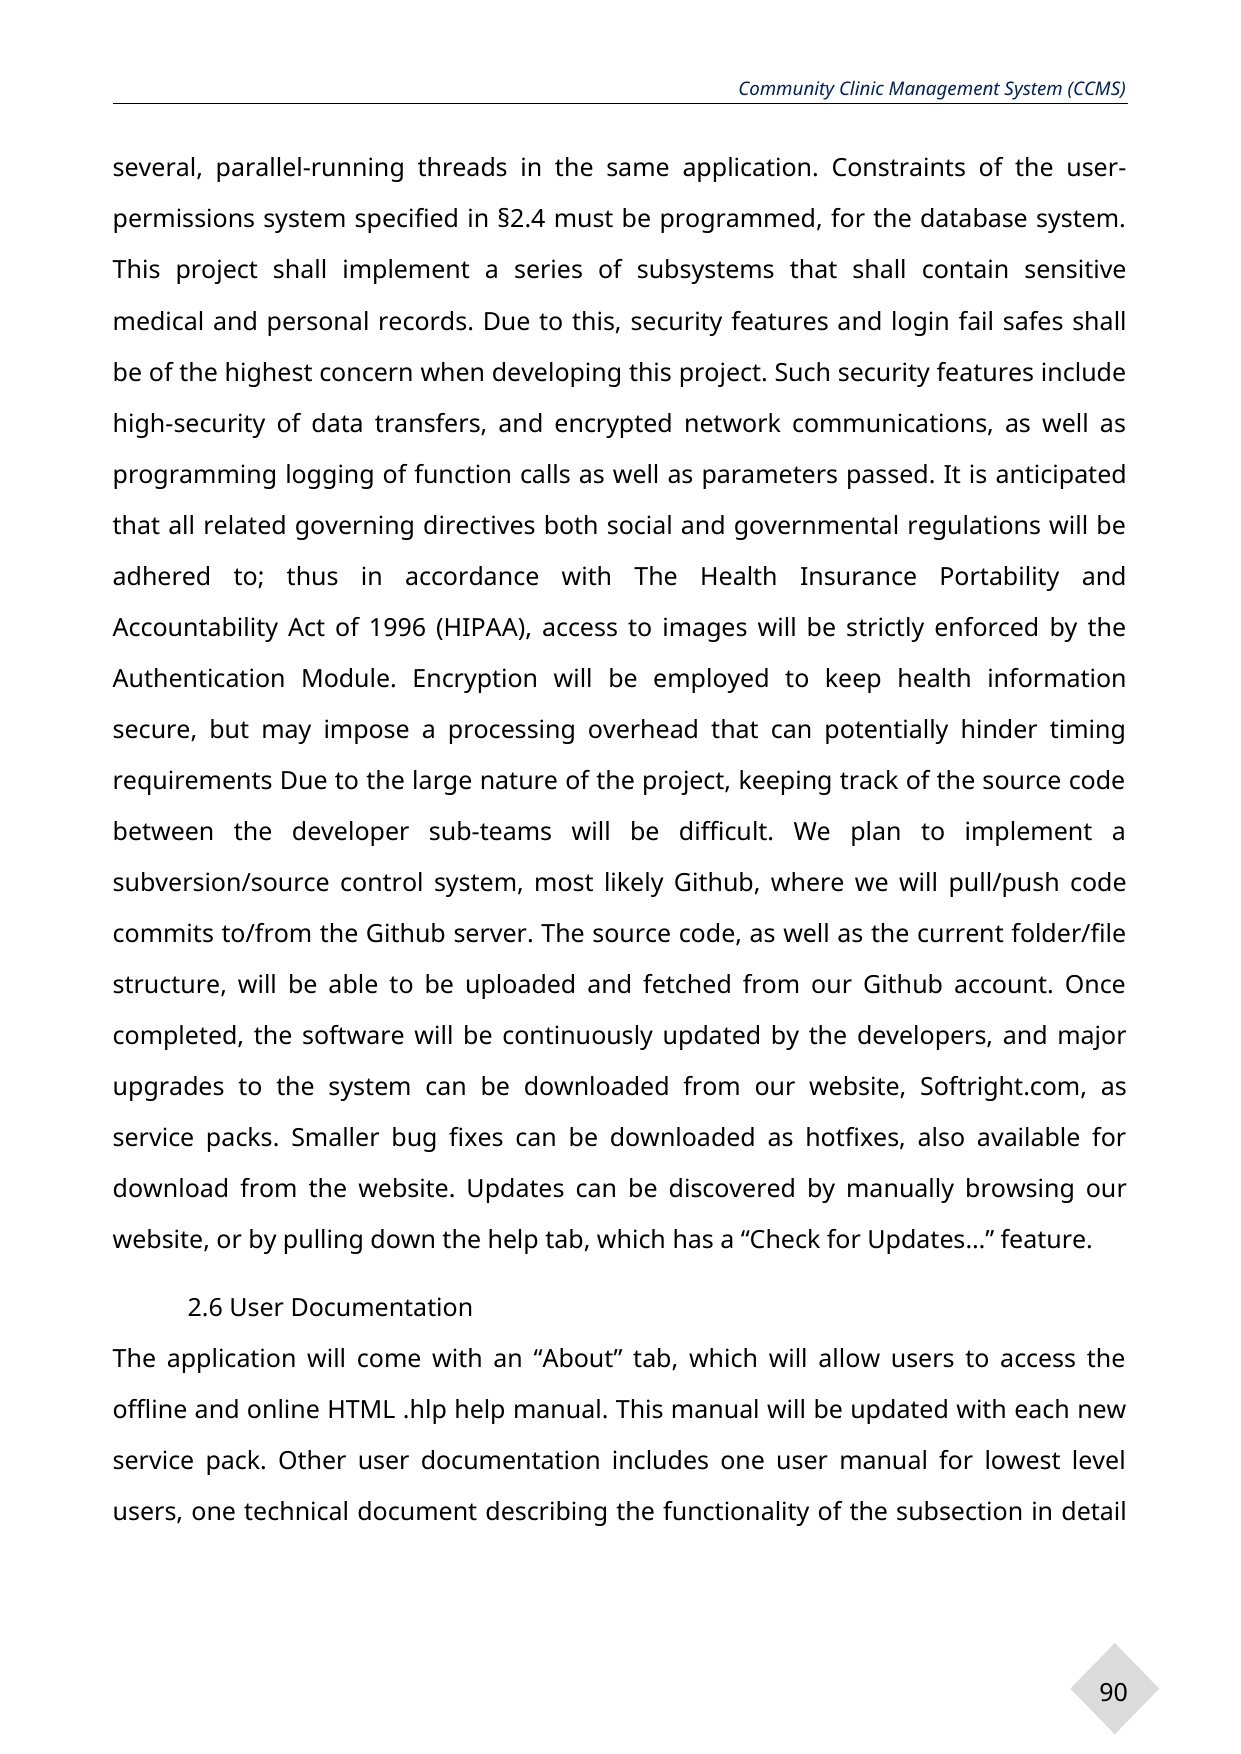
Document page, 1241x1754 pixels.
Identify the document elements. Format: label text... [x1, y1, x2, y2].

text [112, 150, 1128, 1256]
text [112, 1341, 1128, 1528]
subtitle 2.6 User Documentation [187, 1289, 1128, 1324]
